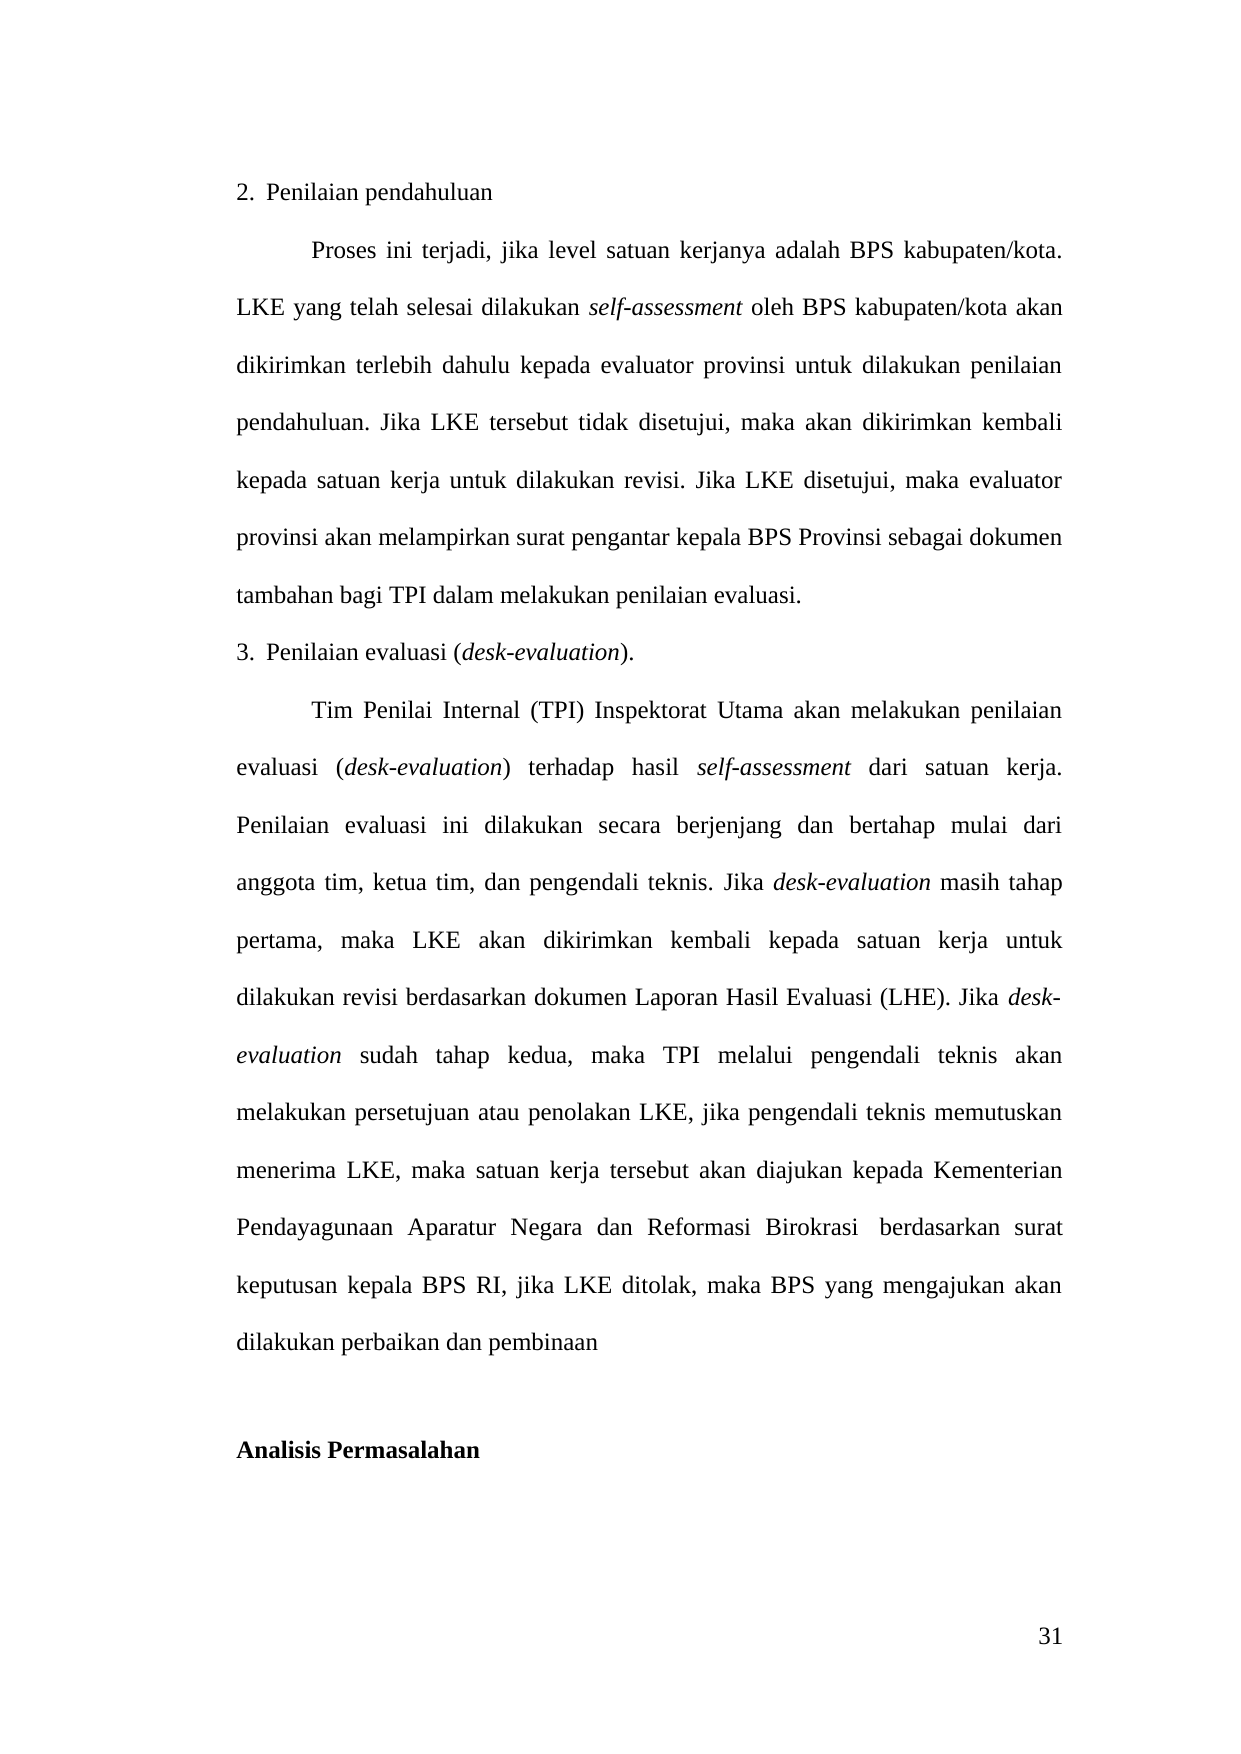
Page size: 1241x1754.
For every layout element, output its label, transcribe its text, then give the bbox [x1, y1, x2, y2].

text Analisis Permasalahan [236, 1435, 1063, 1463]
text Proses ini terjadi, jika level satuan kerjanya adalah BPS kabupaten/kota. LKE yang telah selesai dilakukan self-assessment oleh BPS kabupaten/kota akan dikirimkan terlebih dahulu kepada evaluator provinsi untuk dilakukan penilaian pendahuluan. Jika LKE tersebut tidak disetujui, maka akan dikirimkan kembali kepada satuan kerja untuk dilakukan revisi. Jika LKE disetujui, maka evaluator provinsi akan melampirkan surat pengantar kepala BPS Provinsi sebagai dokumen tambahan bagi TPI dalam melakukan penilaian evaluasi. [236, 235, 1063, 608]
text Tim Penilai Internal (TPI) Inspektorat Utama akan melakukan penilaian evaluasi (desk-evaluation) terhadap hasil self-assessment dari satuan kerja. Penilaian evaluasi ini dilakukan secara berjenjang dan bertahap mulai dari anggota tim, ketua tim, dan pengendali teknis. Jika desk-evaluation masih tahap pertama, maka LKE akan dikirimkan kembali kepada satuan kerja untuk dilakukan revisi berdasarkan dokumen Laporan Hasil Evaluasi (LHE). Jika desk-evaluation sudah tahap kedua, maka TPI melalui pengendali teknis akan melakukan persetujuan atau penolakan LKE, jika pengendali teknis memutuskan menerima LKE, maka satuan kerja tersebut akan diajukan kepada Kementerian Pendayagunaan Aparatur Negara dan Reformasi Birokrasi berdasarkan surat keputusan kepala BPS RI, jika LKE ditolak, maka BPS yang mengajukan akan dilakukan perbaikan dan pembinaan [236, 695, 1063, 1356]
list Penilaian evaluasi (desk-evaluation). [236, 637, 1063, 666]
list Penilaian pendahuluan [236, 177, 1063, 206]
